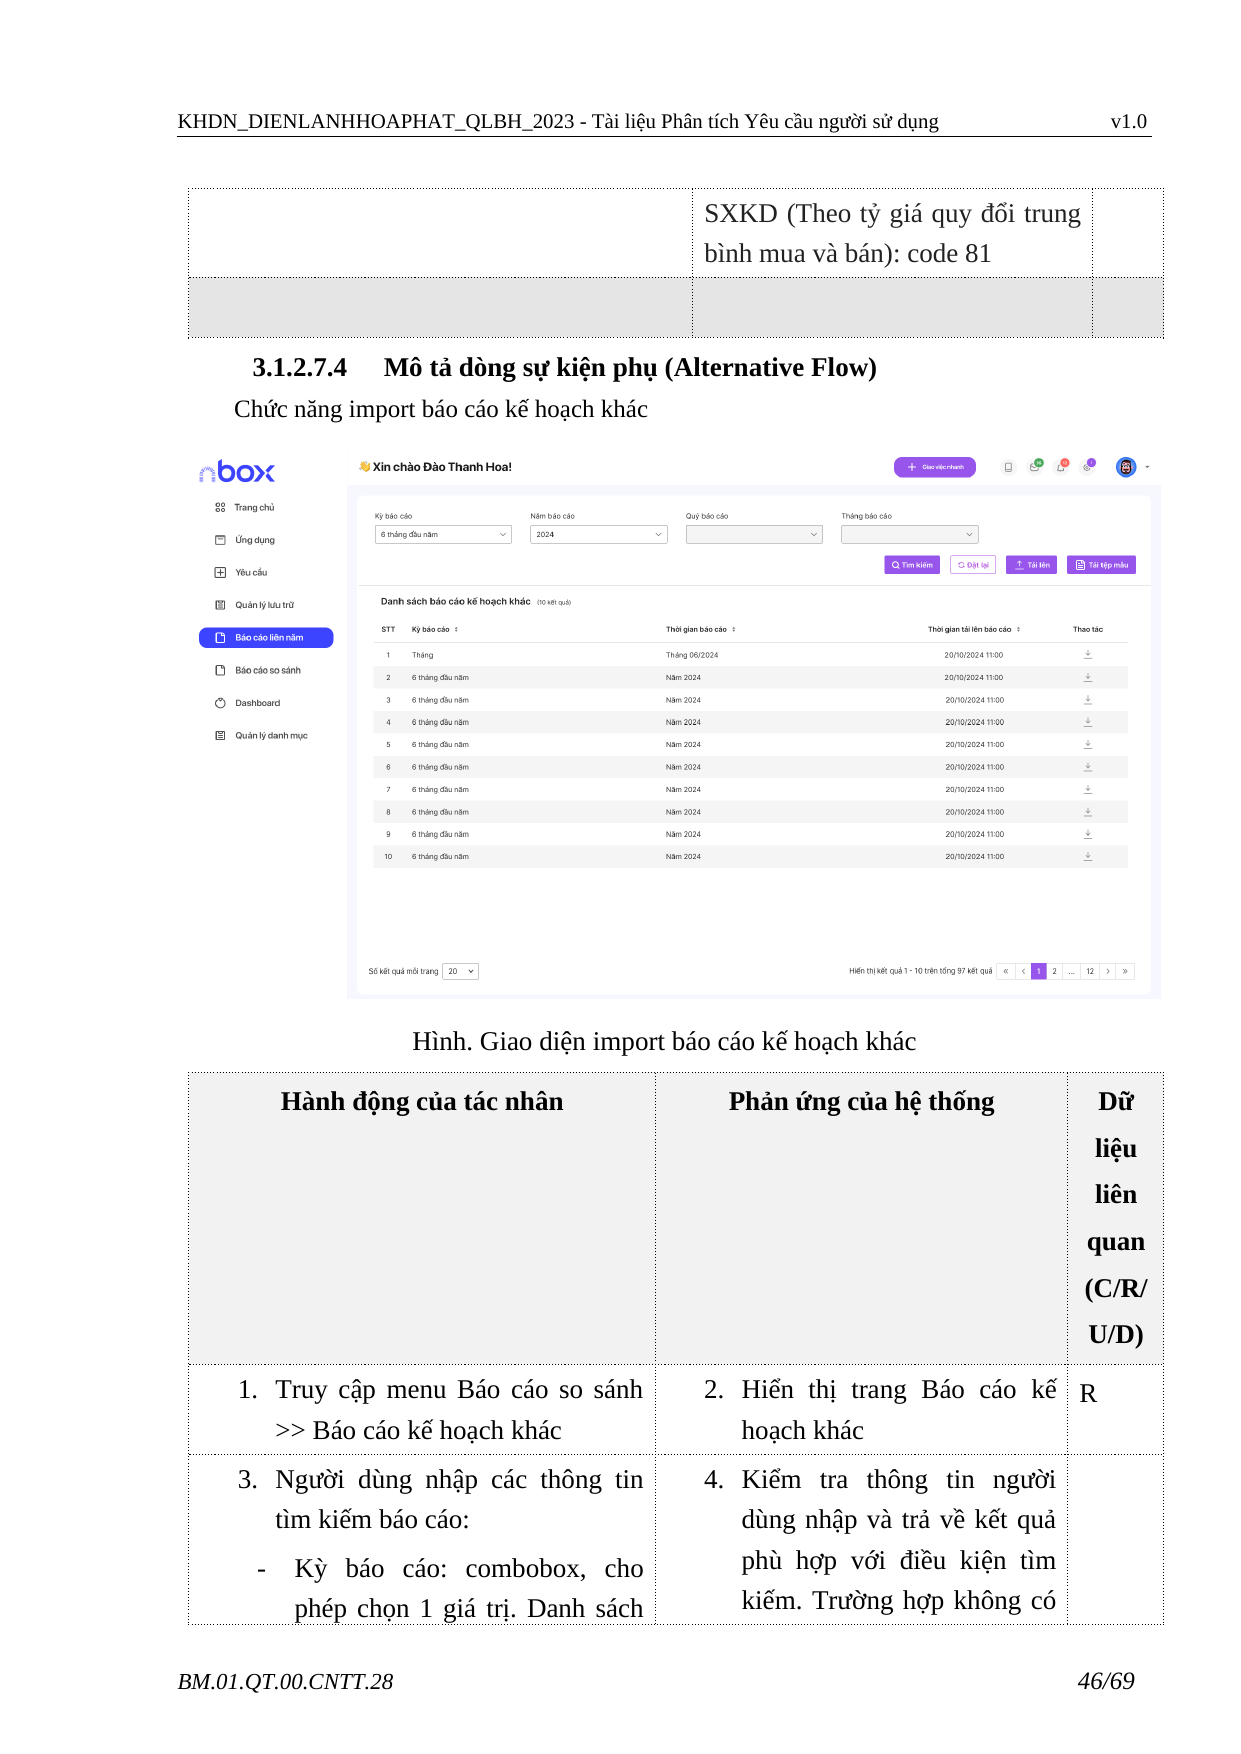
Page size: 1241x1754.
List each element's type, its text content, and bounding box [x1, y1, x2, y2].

picture [186, 450, 1162, 999]
subtitle Mô tả dòng sự kiện phụ (Alternative Flow) [252, 351, 1152, 382]
text Chức năng import báo cáo kế hoạch khác [234, 394, 1152, 423]
table_cell Hiển thị trang Báo cáo kế hoạch khác [655, 1364, 1068, 1453]
table_cell R [1068, 1364, 1164, 1453]
table_cell Truy cập menu Báo cáo so sánh >> Báo cáo kế hoạch khác [189, 1364, 655, 1453]
table_cell [189, 188, 693, 277]
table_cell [693, 188, 1093, 277]
table_cell [1068, 1454, 1164, 1624]
text Hình. Giao diện import báo cáo kế hoạch khác [177, 1025, 1152, 1056]
table_cell [1093, 188, 1164, 277]
table_cell [189, 277, 693, 337]
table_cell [189, 1454, 655, 1624]
table_header Phản ứng của hệ thống [655, 1072, 1068, 1364]
table_cell [693, 277, 1093, 337]
table_header Hành động của tác nhân [189, 1072, 655, 1364]
table_cell [1093, 277, 1164, 337]
table_header Dữ liệu liên quan (C/R/U/D) [1068, 1072, 1164, 1364]
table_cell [655, 1454, 1068, 1624]
